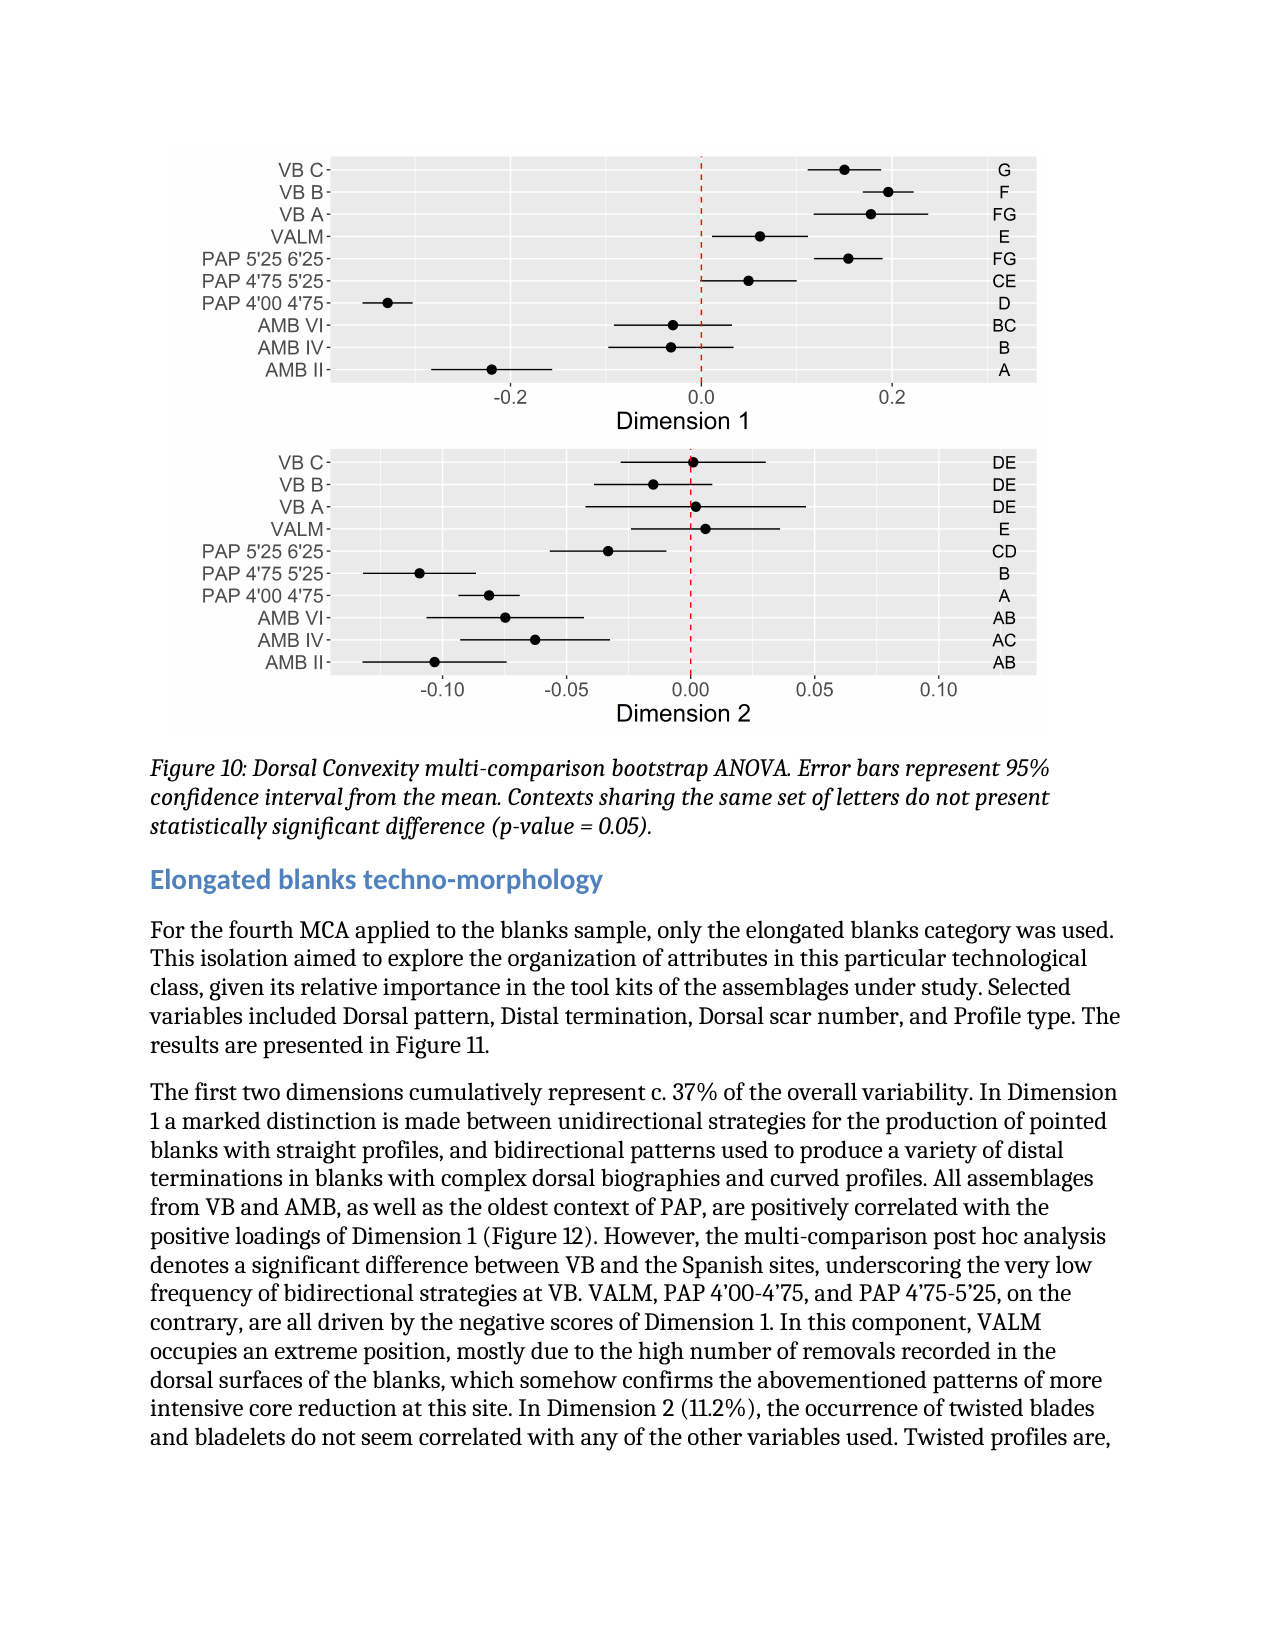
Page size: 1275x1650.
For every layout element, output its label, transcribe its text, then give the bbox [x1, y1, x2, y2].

picture [168, 150, 1044, 734]
subtitle Elongated blanks techno-morphology [150, 861, 1125, 897]
text Figure 10: Dorsal Convexity multi-comparison bootstrap ANOVA. Error bars represent 95% confidence interval from the mean. Contexts sharing the same set of letters do not present statistically significant difference (p-value = 0.05). [150, 754, 1125, 840]
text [150, 1078, 1125, 1452]
text For the fourth MCA applied to the blanks sample, only the elongated blanks category was used. This isolation aimed to explore the organization of attributes in this particular technological class, given its relative importance in the tool kits of the assemblages under study. Selected variables included Dorsal pattern, Distal termination, Dorsal scar number, and Profile type. The results are presented in Figure 11. [150, 916, 1125, 1059]
